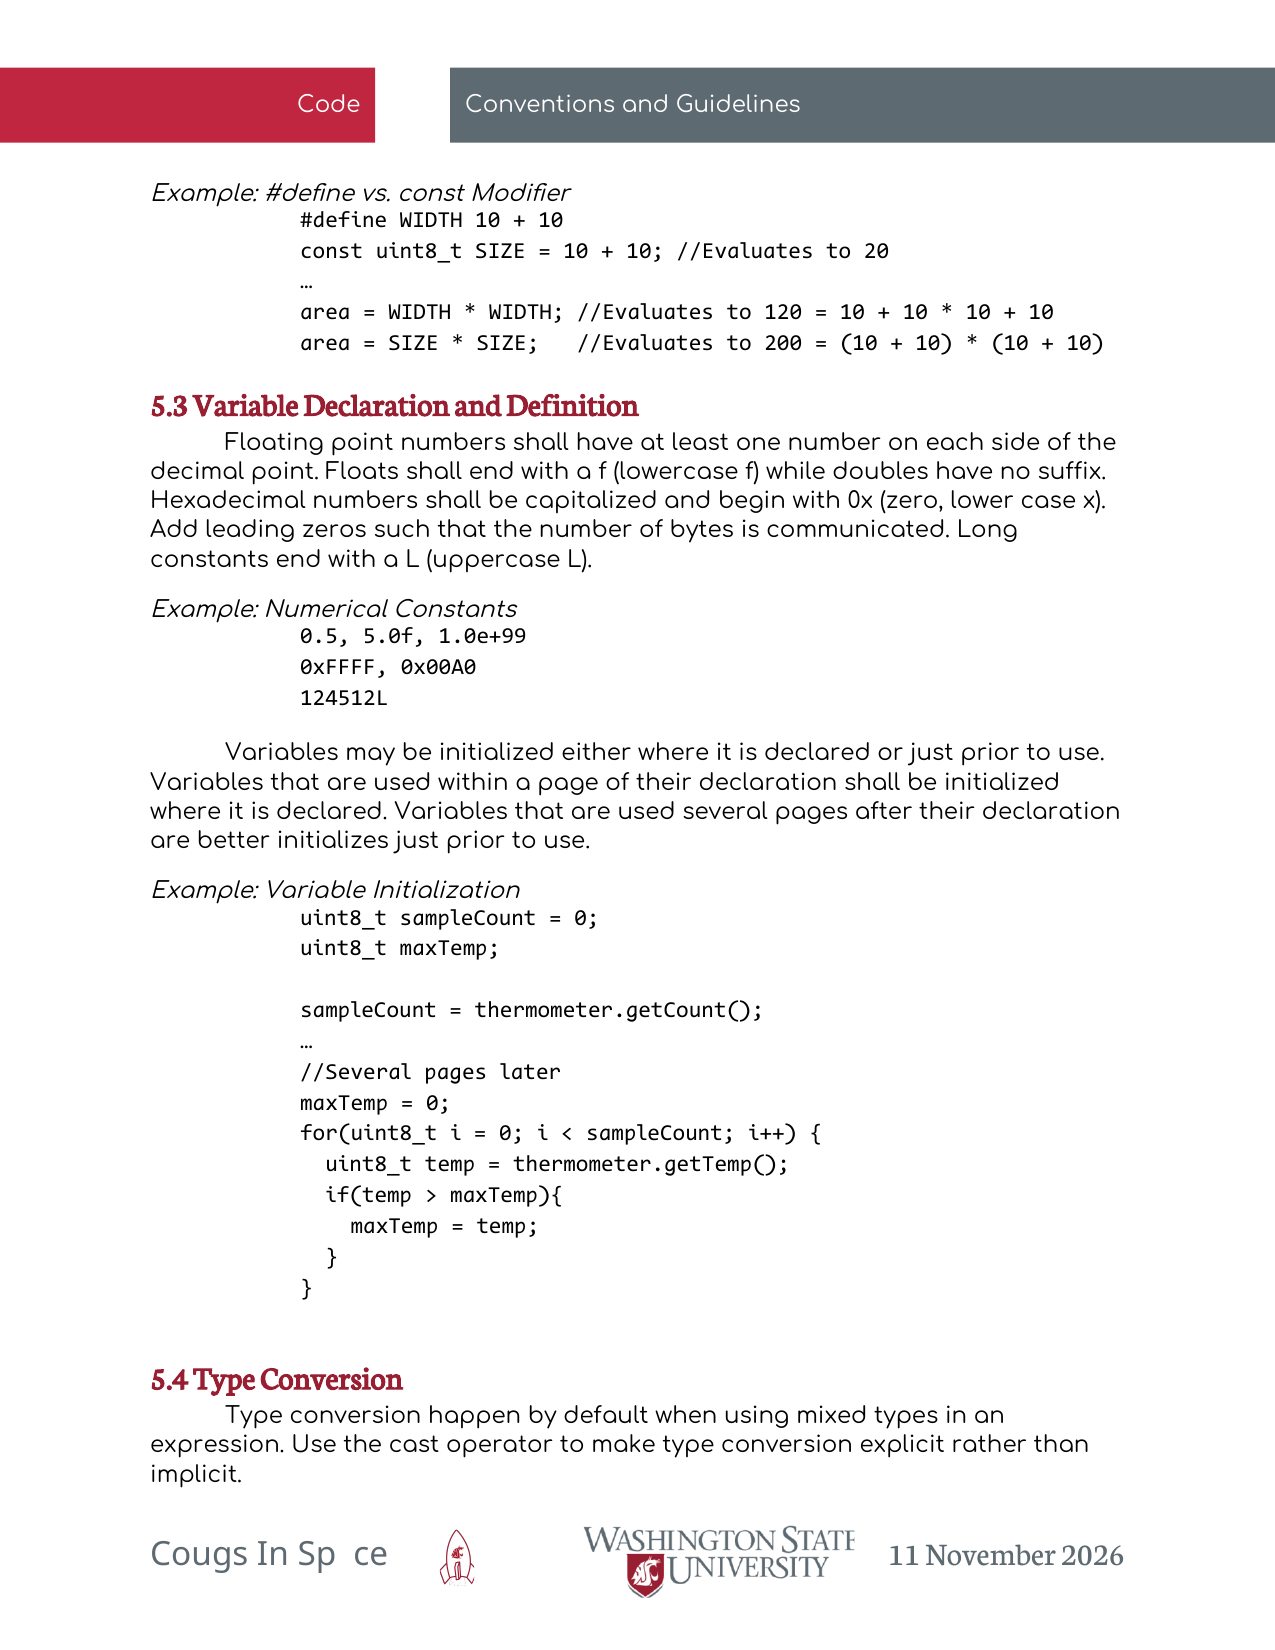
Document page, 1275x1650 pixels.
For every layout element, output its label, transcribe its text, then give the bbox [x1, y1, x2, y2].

text 0.5, 5.0f, 1.0e+99 [300, 622, 1125, 649]
picture [582, 1525, 854, 1597]
text 0xFFFF, 0x00A0 [300, 653, 1125, 680]
text Type conversion happen by default when using mixed types in an expression. Use the cast operator to make type conversion explicit rather than implicit. [150, 1403, 1125, 1487]
text Variables may be initialized either where it is declared or just prior to use. Variables that are used within a page of their declaration shall be initialized where it is declared. Variables that are used several pages after their declaration are better initializes just prior to use. [150, 741, 1125, 854]
text area = SIZE * SIZE; //Evaluates to 200 = (10 + 10) * (10 + 10) [300, 330, 1125, 357]
text … [300, 268, 1125, 295]
text … [300, 1027, 1125, 1054]
text uint8_t temp = thermometer.getTemp(); [300, 1151, 1125, 1177]
text sampleCount = thermometer.getCount(); [300, 996, 1125, 1023]
text 124512L [300, 684, 1125, 711]
text for(uint8_t i = 0; i < sampleCount; i++) { [300, 1120, 1125, 1147]
text Floating point numbers shall have at least one number on each side of the decimal point. Floats shall end with a f (lowercase f) while doubles have no suffix. Hexadecimal numbers shall be capitalized and begin with 0x (zero, lower case x). Add leading zeros such that the number of bytes is communicated. Long constants end with a L (uppercase L). [150, 430, 1125, 572]
text #define WIDTH 10 + 10 [300, 206, 1125, 233]
text const uint8_t SIZE = 10 + 10; //Evaluates to 20 [300, 237, 1125, 264]
picture [439, 1529, 475, 1586]
subtitle 5.4 Type Conversion [150, 1355, 1125, 1397]
text //Several pages later [300, 1058, 1125, 1085]
text maxTemp = 0; [300, 1089, 1125, 1116]
text area = WIDTH * WIDTH; //Evaluates to 120 = 10 + 10 * 10 + 10 [300, 299, 1125, 326]
subtitle 5.3 Variable Declaration and Definition [150, 381, 1125, 423]
text Example: Variable Initialization [150, 878, 1125, 904]
text } [300, 1243, 1125, 1270]
text Example: #define vs. const Modifier [150, 181, 1125, 206]
text Example: Numerical Constants [150, 597, 1125, 622]
text uint8_t sampleCount = 0; [300, 904, 1125, 931]
text maxTemp = temp; [300, 1212, 1125, 1239]
text } [300, 1274, 1125, 1301]
text uint8_t maxTemp; [300, 935, 1125, 962]
text if(temp > maxTemp){ [300, 1181, 1125, 1208]
